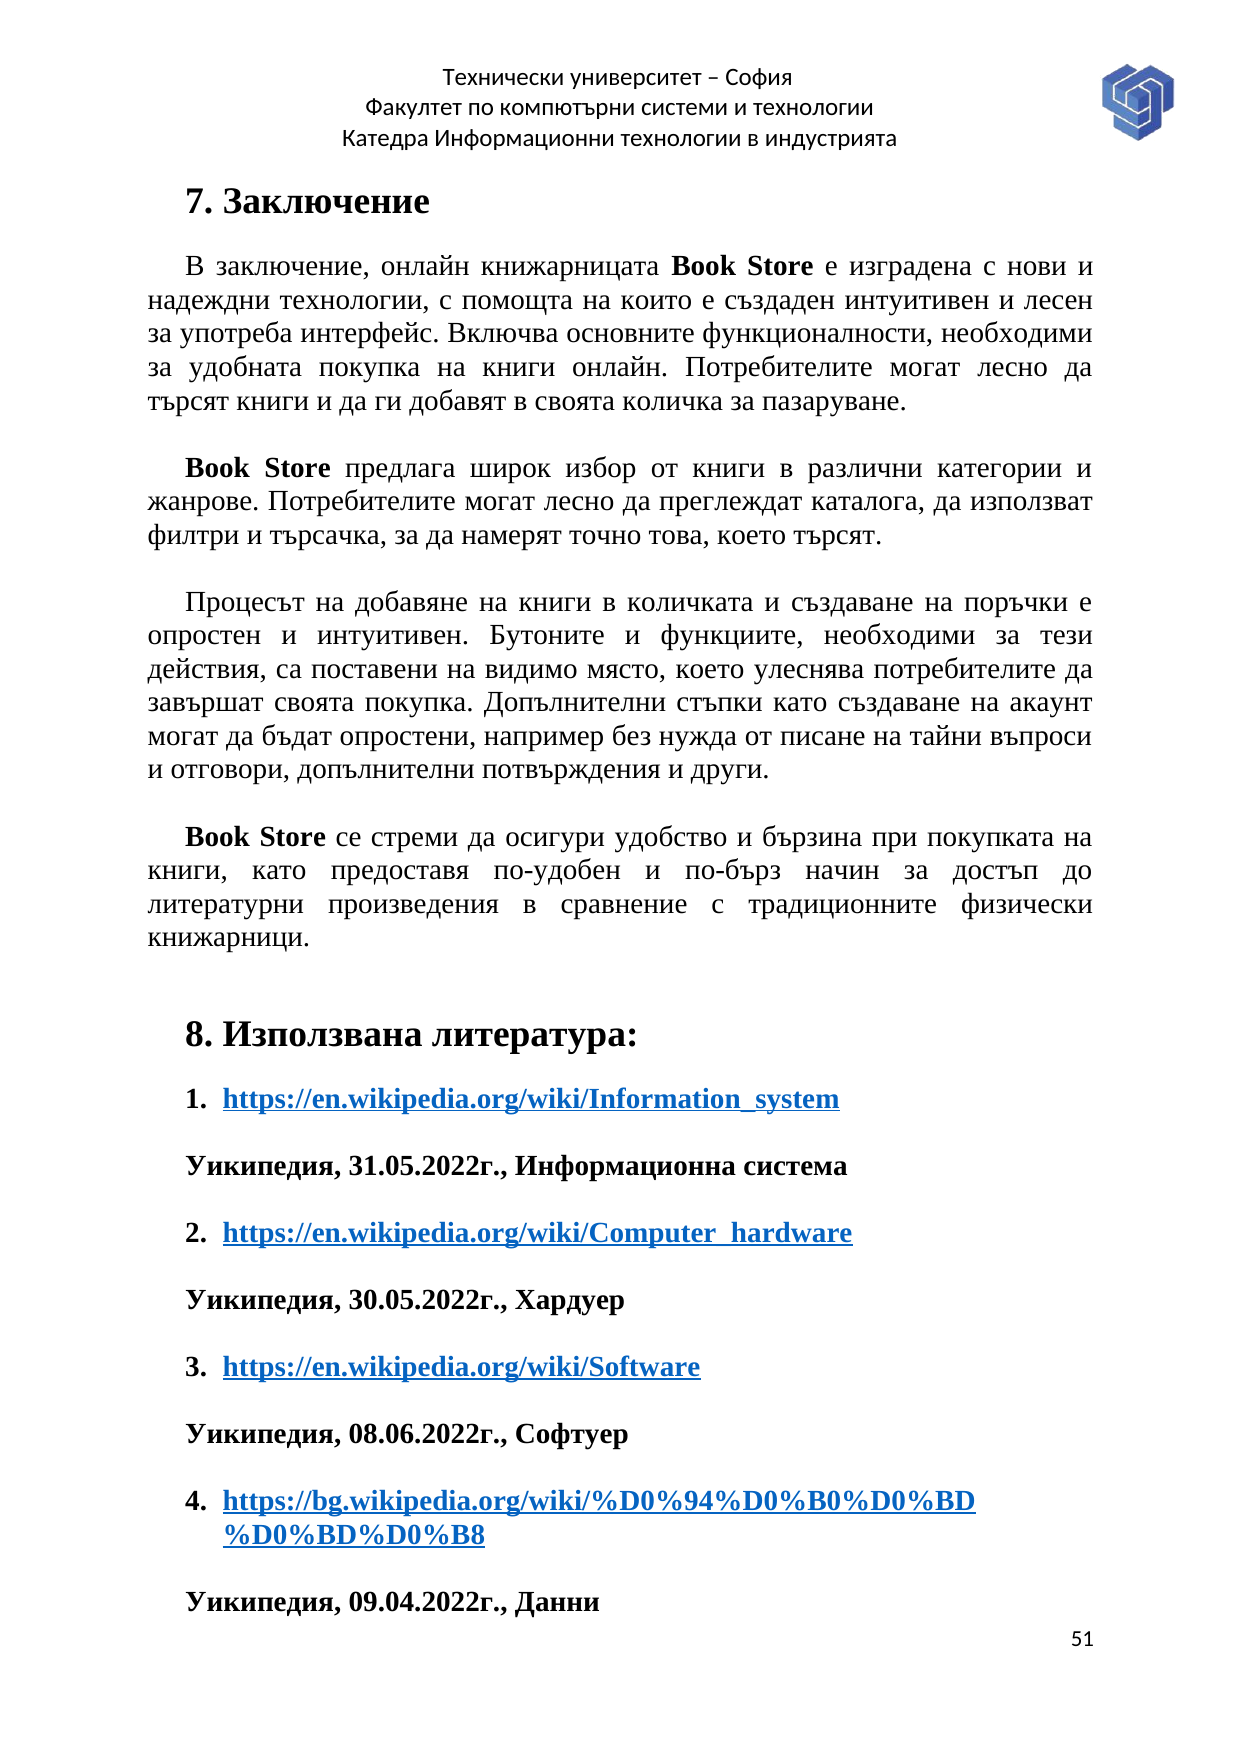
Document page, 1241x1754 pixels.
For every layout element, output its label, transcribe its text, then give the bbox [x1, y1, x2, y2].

text Book Store предлага широк избор от книги в различни категории и жанрове. Потребителите могат лесно да преглеждат каталога, да използват филтри и търсачка, за да намерят точно това, което търсят. [147, 450, 1094, 550]
list https://bg.wikipedia.org/wiki/%D0%94%D0%B0%D0%BD%D0%BD%D0%B8 [185, 1483, 1094, 1550]
text В заключение, онлайн книжарницата Book Store е изградена с нови и надеждни технологии, с помощта на които е създаден интуитивен и лесен за употреба интерфейс. Включва основните функционалности, необходими за удобната покупка на книги онлайн. Потребителите могат лесно да търсят книги и да ги добавят в своята количка за пазаруване. [147, 248, 1094, 416]
subtitle Заключение [185, 179, 1094, 222]
text Уикипедия, 31.05.2022г., Информационна система [147, 1148, 1094, 1181]
text Уикипедия, 08.06.2022г., Софтуер [185, 1416, 1094, 1450]
text Процесът на добавяне на книги в количката и създаване на поръчки е опростен и интуитивен. Бутоните и функциите, необходими за тези действия, са поставени на видимо място, което улеснява потребителите да завършат своята покупка. Допълнителни стъпки като създаване на акаунт могат да бъдат опростени, например без нужда от писане на тайни въпроси и отговори, допълнителни потвърждения и други. [147, 584, 1094, 785]
text Book Store се стреми да осигури удобство и бързина при покупката на книги, като предоставя по-удобен и по-бърз начин за достъп до литературни произведения в сравнение с традиционните физически книжарници. [147, 819, 1094, 953]
list https://en.wikipedia.org/wiki/Information_system [185, 1081, 1094, 1114]
picture [1092, 56, 1184, 148]
list Уикипедия, 09.04.2022г., Данни [185, 1584, 1094, 1617]
subtitle Използвана литература: [185, 1011, 1094, 1054]
list https://en.wikipedia.org/wiki/Software [185, 1349, 1094, 1383]
list https://en.wikipedia.org/wiki/Computer_hardware [185, 1215, 1094, 1248]
text Уикипедия, 30.05.2022г., Хардуер [185, 1282, 1094, 1316]
